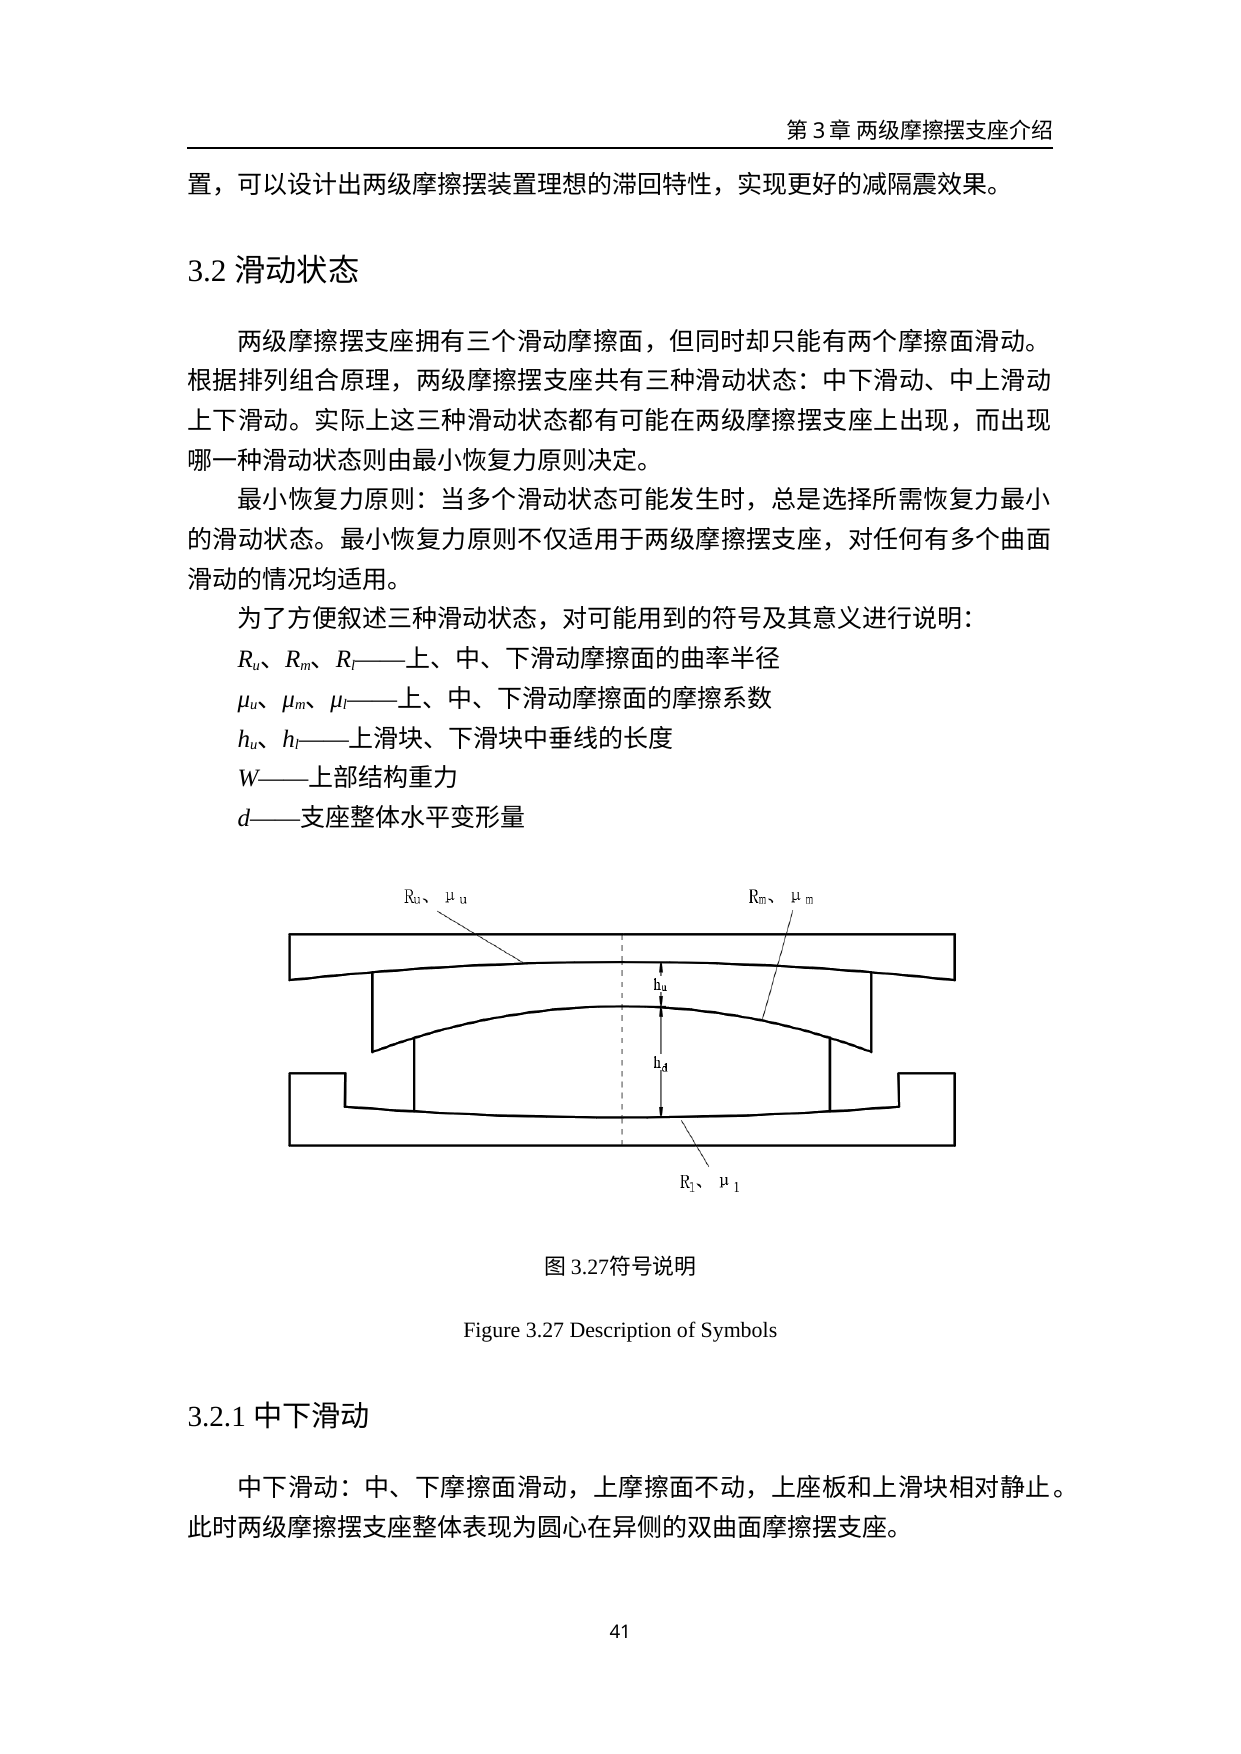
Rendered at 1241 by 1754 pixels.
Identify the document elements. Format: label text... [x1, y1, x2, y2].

text 两级摩擦摆支座拥有三个滑动摩擦面，但同时却只能有两个摩擦面滑动。根据排列组合原理，两级摩擦摆支座共有三种滑动状态：中下滑动、中上滑动、上下滑动。实际上这三种滑动状态都有可能在两级摩擦摆支座上出现，而出现哪一种滑动状态则由最小恢复力原则决定。 [187, 319, 1053, 478]
subtitle 中下滑动 [187, 1374, 1053, 1453]
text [187, 163, 1053, 203]
text d——支座整体水平变形量 [187, 796, 1053, 835]
text μu、μm、μl——上、中、下滑动摩擦面的摩擦系数 [187, 677, 1053, 716]
picture [270, 835, 970, 1200]
text W——上部结构重力 [187, 756, 1053, 796]
text hu、hl——上滑块、下滑块中垂线的长度 [187, 716, 1053, 756]
text 中下滑动：中、下摩擦面滑动，上摩擦面不动，上座板和上滑块相对静止。此时两级摩擦摆支座整体表现为圆心在异侧的双曲面摩擦摆支座。 [187, 1466, 1053, 1545]
subtitle 滑动状态 [187, 228, 1053, 307]
text 最小恢复力原则：当多个滑动状态可能发生时，总是选择所需恢复力最小的滑动状态。最小恢复力原则不仅适用于两级摩擦摆支座，对任何有多个曲面滑动的情况均适用。 [187, 478, 1053, 597]
text Ru、Rm、Rl——上、中、下滑动摩擦面的曲率半径 [187, 637, 1053, 677]
text 为了方便叙述三种滑动状态，对可能用到的符号及其意义进行说明： [187, 597, 1053, 637]
